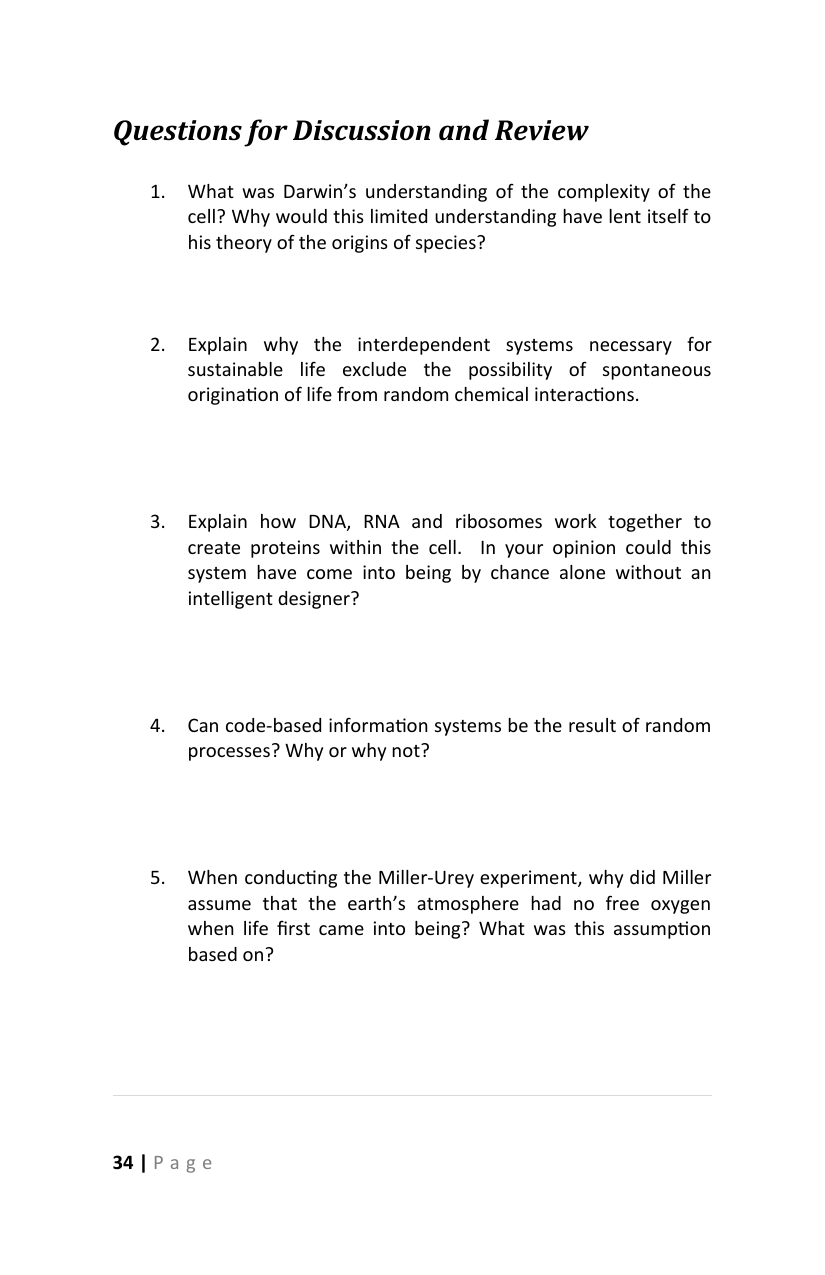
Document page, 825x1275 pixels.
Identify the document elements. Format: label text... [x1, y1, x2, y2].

list Explain why the interdependent systems necessary for sustainable life exclude the possibility of spontaneous origination of life from random chemical interactions. [150, 331, 712, 407]
list What was Darwin’s understanding of the complexity of the cell? Why would this limited understanding have lent itself to his theory of the origins of species? [150, 178, 712, 254]
list Can code-based information systems be the result of random processes? Why or why not? [150, 712, 712, 763]
list When conducting the Miller-Urey experiment, why did Miller assume that the earth’s atmosphere had no free oxygen when life first came into being? What was this assumption based on? [150, 864, 712, 966]
subtitle Questions for Discussion and Review [112, 112, 712, 147]
list Explain how DNA, RNA and ribosomes work together to create proteins within the cell. In your opinion could this system have come into being by chance alone without an intelligent designer? [150, 509, 712, 610]
